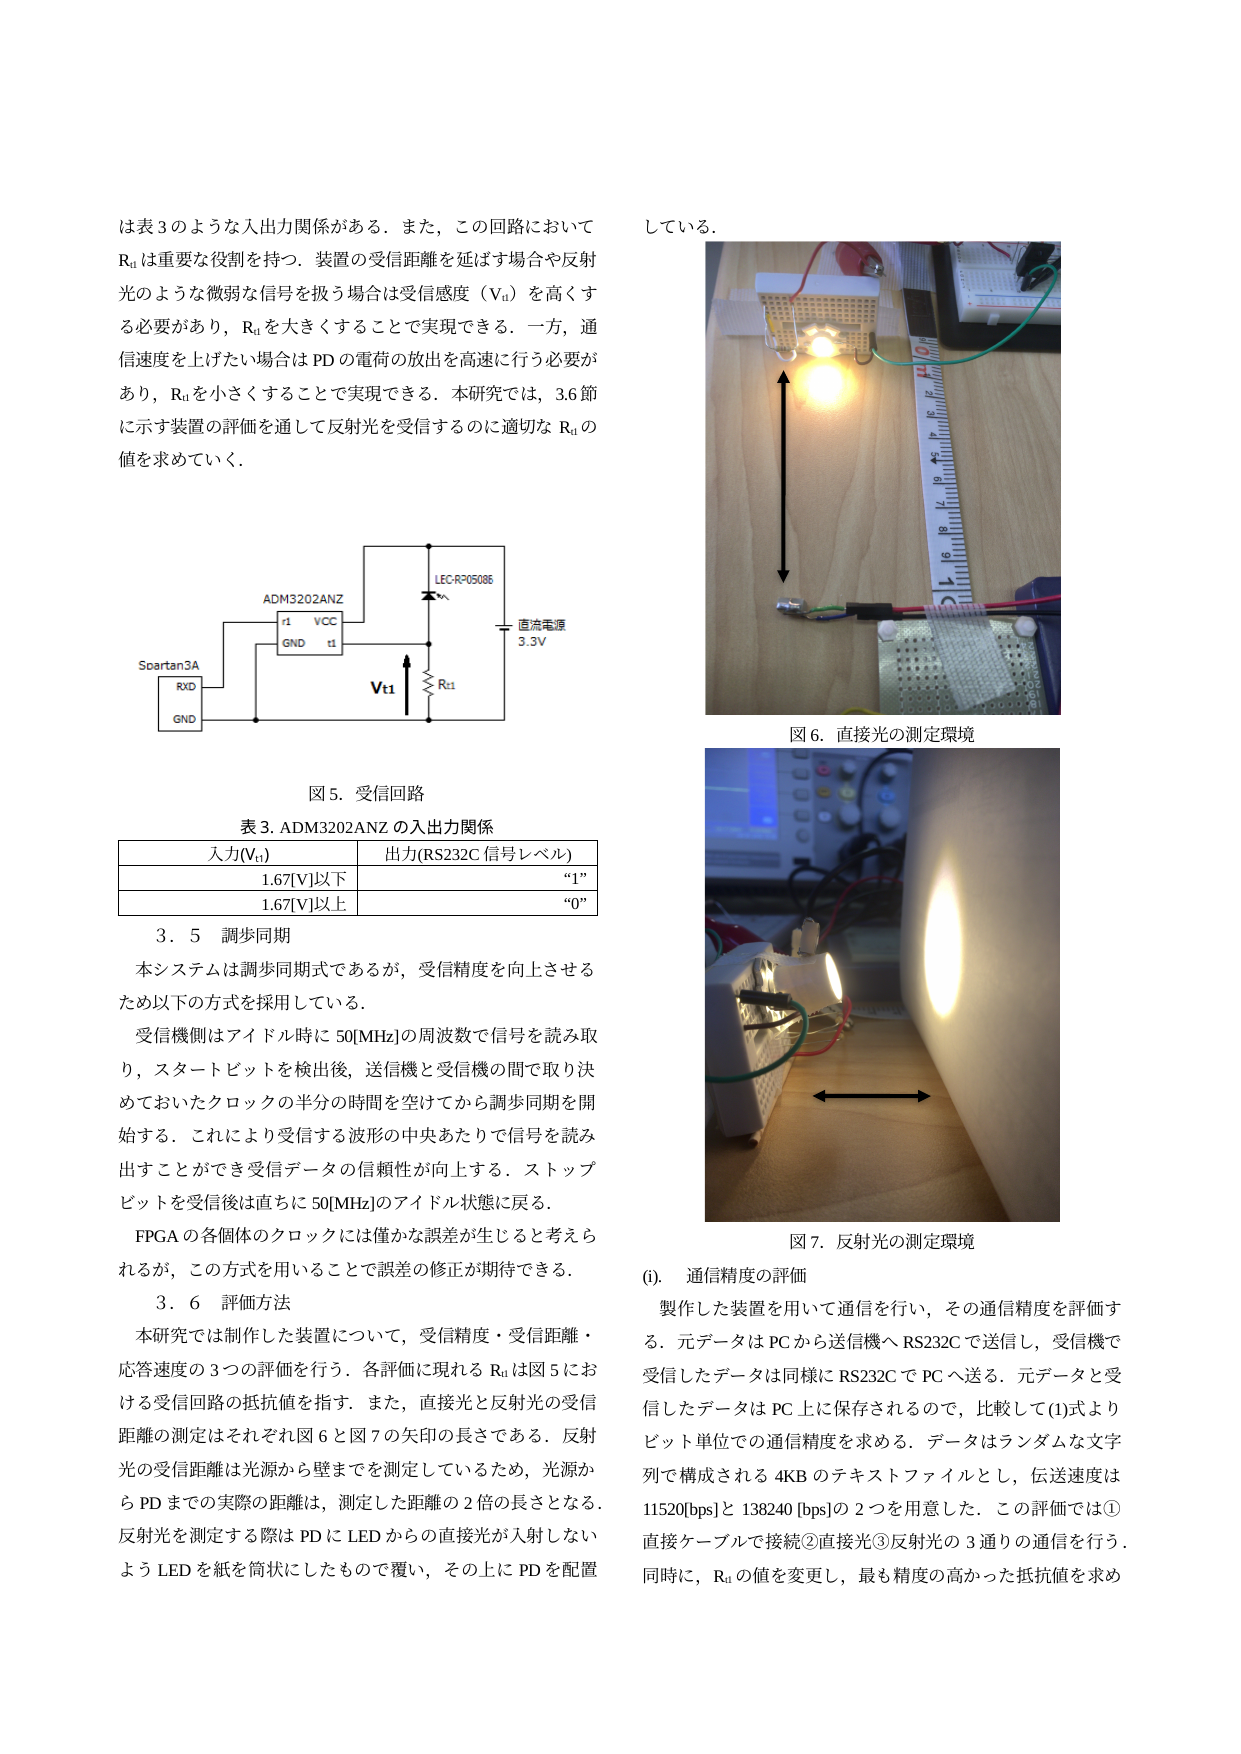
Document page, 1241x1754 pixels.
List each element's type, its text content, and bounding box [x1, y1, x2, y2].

text 図5．受信回路 [118, 773, 598, 807]
text 図7．反射光の測定環境 [642, 1222, 1122, 1255]
picture [119, 473, 597, 774]
list 通信精度の評価 [642, 1255, 1122, 1289]
picture [704, 748, 1060, 1222]
text 受信機側はアイドル時に50[MHz]の周波数で信号を読み取り，スタートビットを検出後，送信機と受信機の間で取り決めておいたクロックの半分の時間を空けてから調歩同期を開始する．これにより受信する波形の中央あたりで信号を読み出すことができ受信データの信頼性が向上する．ストップビットを受信後は直ちに50[MHz]のアイドル状態に戻る． [118, 1016, 598, 1216]
table_cell “1” [358, 866, 597, 890]
text 本研究では制作した装置について，受信精度・受信距離・応答速度の3つの評価を行う．各評価に現れるRt1は図5における受信回路の抵抗値を指す．また，直接光と反射光の受信距離の測定はそれぞれ図6と図7の矢印の長さである．反射光の受信距離は光源から壁までを測定しているため，光源からPDまでの実際の距離は，測定した距離の2倍の長さとなる．反射光を測定する際はPDにLEDからの直接光が入射しないようLEDを紙を筒状にしたもので覆い，その上にPDを配置している． [118, 1316, 598, 1583]
table_header 入力(Vt1) [119, 841, 357, 865]
text 本システムは調歩同期式であるが，受信精度を向上させるため以下の方式を採用している． [118, 949, 598, 1016]
table_header 出力(RS232C信号レベル) [358, 841, 597, 865]
text 表3. ADM3202ANZの入出力関係 [118, 807, 598, 840]
table_cell 1.67[V]以上 [119, 891, 357, 915]
picture [706, 242, 1061, 714]
text ３．６ 評価方法 [118, 1283, 598, 1316]
text ３．５ 調歩同期 [118, 916, 598, 949]
text FPGAの各個体のクロックには僅かな誤差が生じると考えられるが，この方式を用いることで誤差の修正が期待できる． [118, 1216, 598, 1283]
text 図6．直接光の測定環境 [642, 715, 1122, 748]
table_cell 1.67[V]以下 [119, 866, 357, 890]
table_cell “0” [358, 891, 597, 915]
